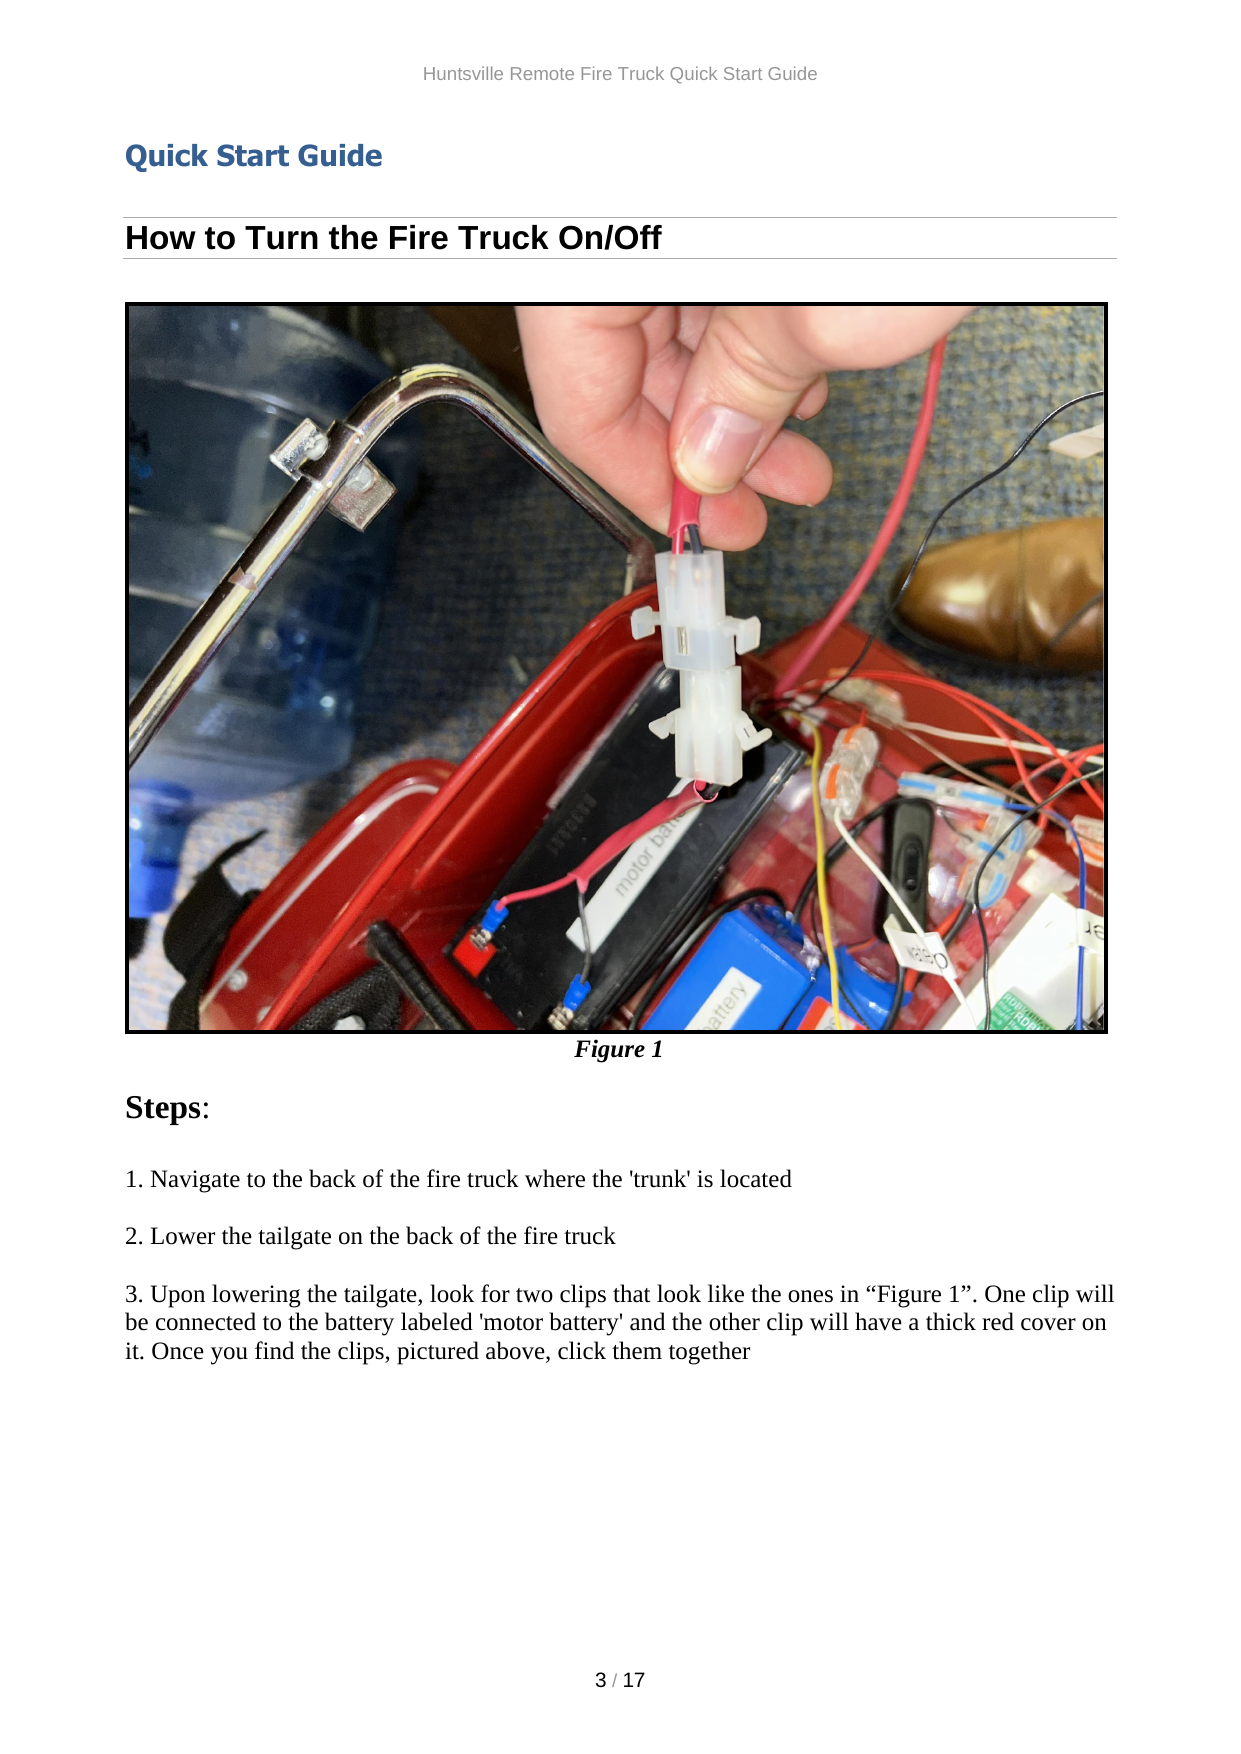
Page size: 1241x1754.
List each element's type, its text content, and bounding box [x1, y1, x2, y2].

picture [129, 306, 1104, 1030]
text 3. Upon lowering the tailgate, look for two clips that look like the ones in “Figure 1”. One clip will be connected to the battery labeled 'motor battery' and the other clip will have a thick red cover on it. Once you find the clips, pictured above, click them together [125, 1279, 1115, 1365]
text 1. Navigate to the back of the fire truck where the 'trunk' is located [125, 1164, 1115, 1192]
text Figure 1 [125, 1034, 1115, 1063]
text 2. Lower the tailgate on the back of the fire truck [125, 1221, 1115, 1250]
subtitle How to Turn the Fire Truck On/Off [123, 218, 1117, 258]
text Quick Start Guide [123, 133, 1117, 174]
text Steps: [125, 1087, 1115, 1125]
